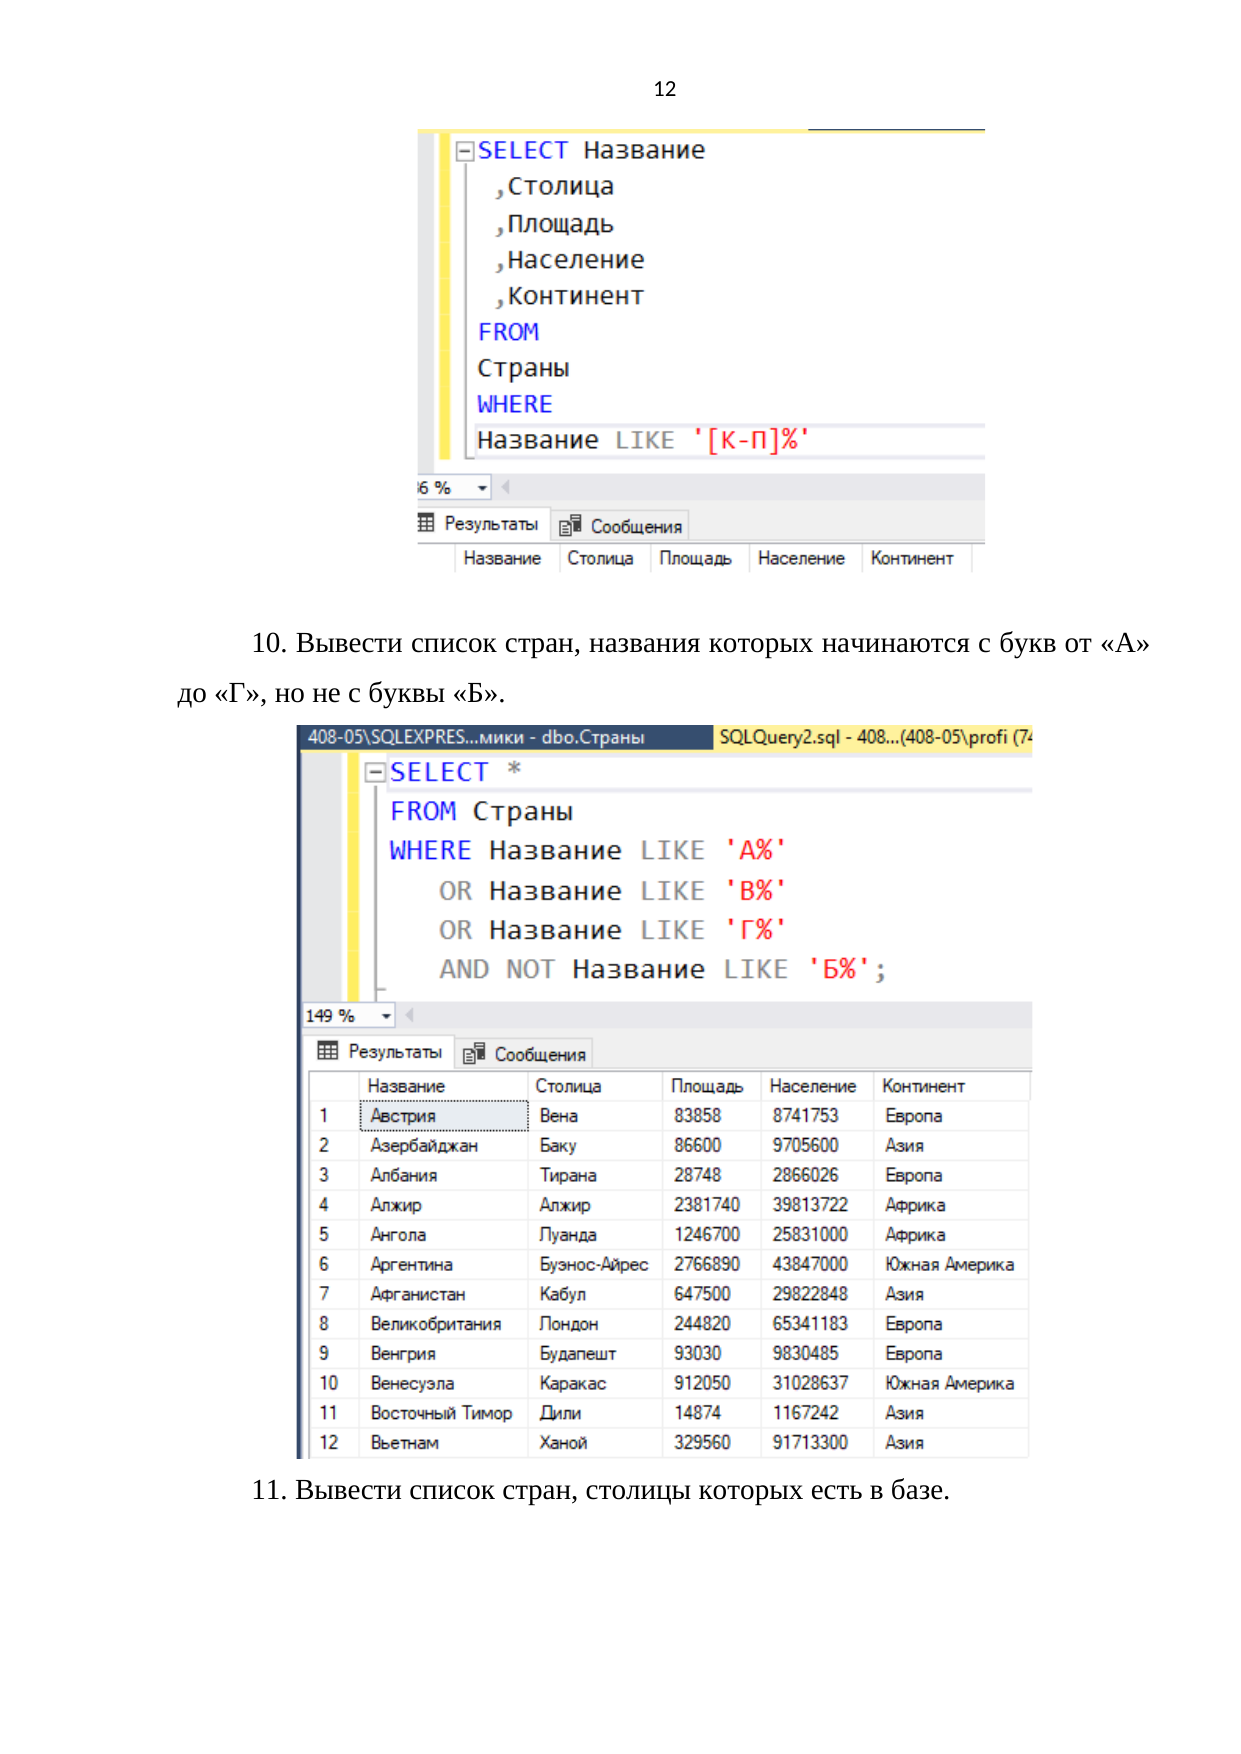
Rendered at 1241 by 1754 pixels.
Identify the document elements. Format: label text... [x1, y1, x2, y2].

picture [296, 725, 1033, 1459]
list 11. Вывести список стран, столицы которых есть в базе. [177, 1472, 1152, 1506]
picture [417, 129, 986, 611]
list 10. Вывести список стран, названия которых начинаются с букв от «А» до «Г», но не с буквы «Б». [177, 625, 1152, 709]
